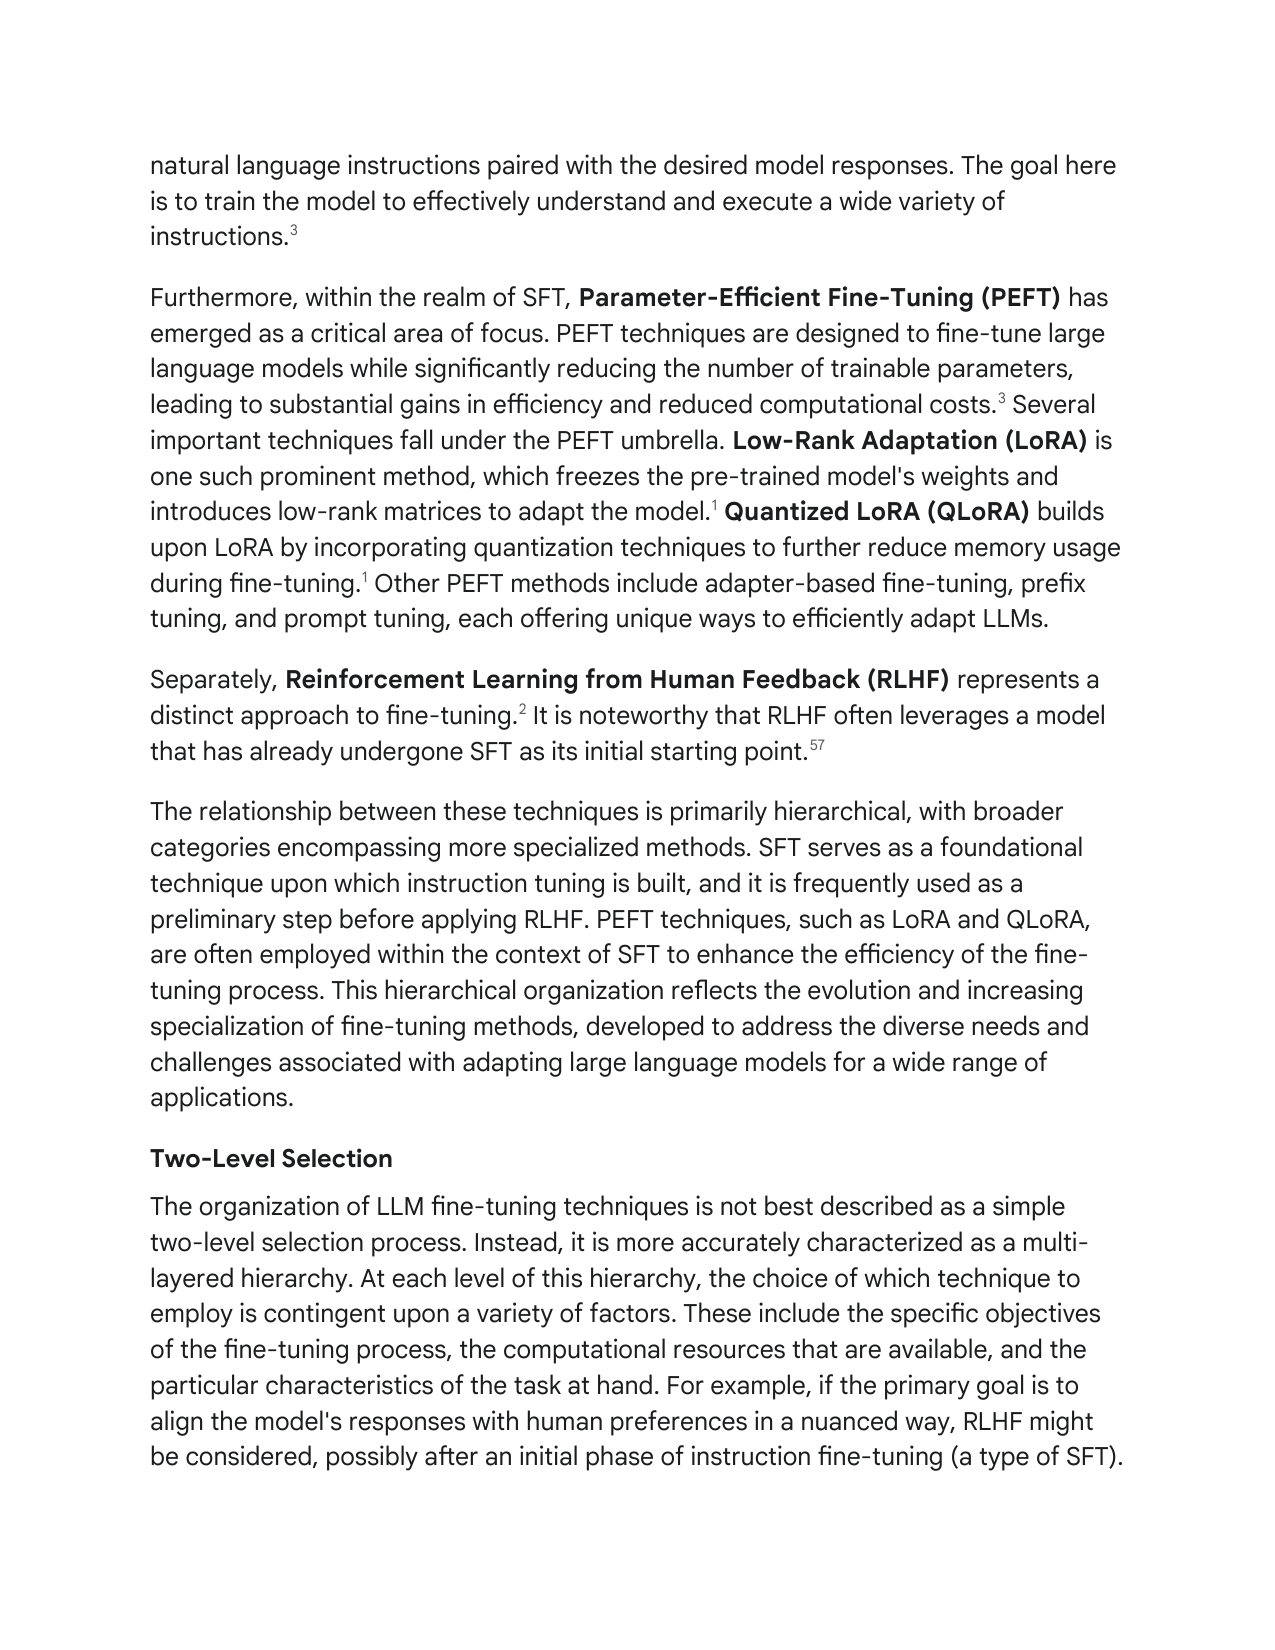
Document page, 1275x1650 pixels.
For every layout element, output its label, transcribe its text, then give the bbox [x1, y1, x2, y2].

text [150, 1191, 1125, 1473]
subtitle Two-Level Selection [150, 1143, 1125, 1174]
text The relationship between these techniques is primarily hierarchical, with broader categories encompassing more specialized methods. SFT serves as a foundational technique upon which instruction tuning is built, and it is frequently used as a preliminary step before applying RLHF. PEFT techniques, such as LoRA and QLoRA, are often employed within the context of SFT to enhance the efficiency of the fine-tuning process. This hierarchical organization reflects the evolution and increasing specialization of fine-tuning methods, developed to address the diverse needs and challenges associated with adapting large language models for a wide range of applications. [150, 797, 1125, 1114]
text Furthermore, within the realm of SFT, Parameter-Efficient Fine-Tuning (PEFT) has emerged as a critical area of focus. PEFT techniques are designed to fine-tune large language models while significantly reducing the number of trainable parameters, leading to substantial gains in efficiency and reduced computational costs.3 Several important techniques fall under the PEFT umbrella. Low-Rank Adaptation (LoRA) is one such prominent method, which freezes the pre-trained model's weights and introduces low-rank matrices to adapt the model.1 Quantized LoRA (QLoRA) builds upon LoRA by incorporating quantization techniques to further reduce memory usage during fine-tuning.1 Other PEFT methods include adapter-based fine-tuning, prefix tuning, and prompt tuning, each offering unique ways to efficiently adapt LLMs. [150, 282, 1125, 635]
text Separately, Reinforcement Learning from Human Feedback (RLHF) represents a distinct approach to fine-tuning.2 It is noteworthy that RLHF often leverages a model that has already undergone SFT as its initial starting point.57 [150, 664, 1125, 767]
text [150, 150, 1125, 253]
